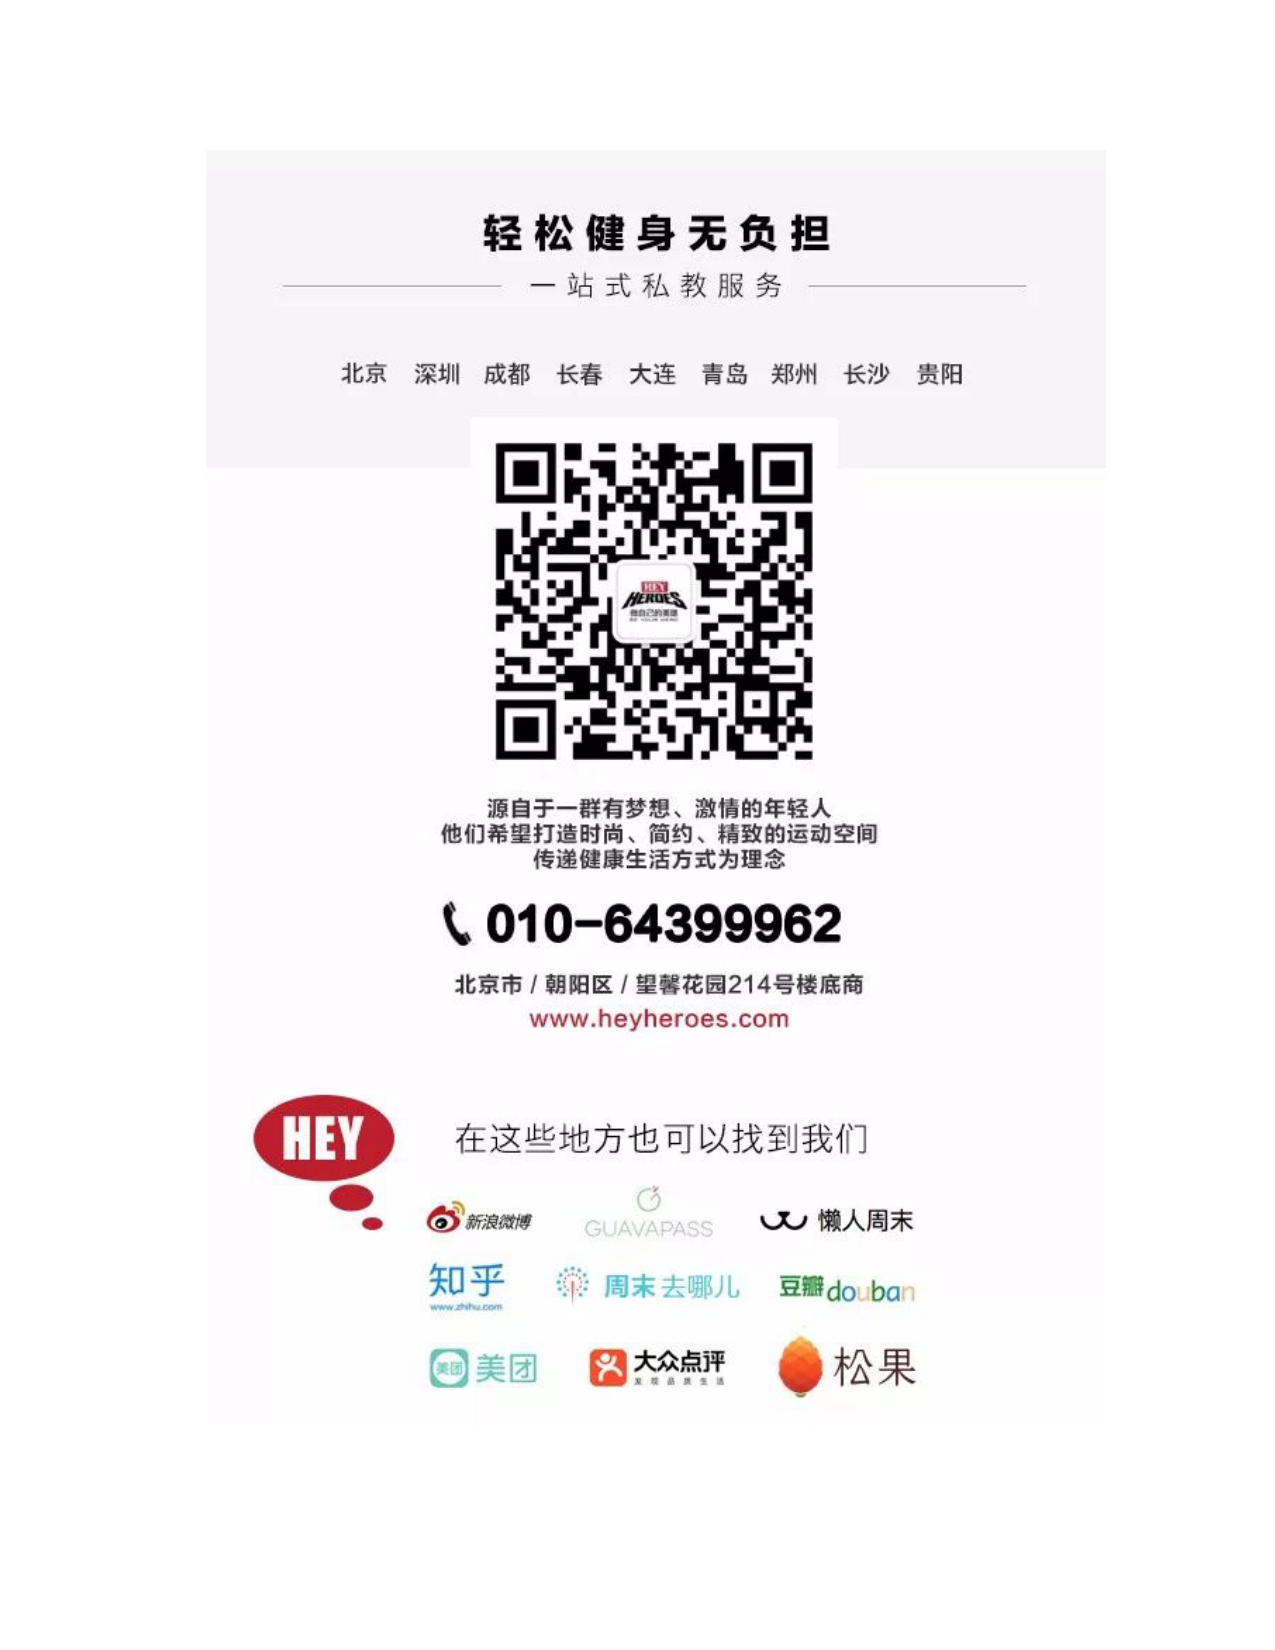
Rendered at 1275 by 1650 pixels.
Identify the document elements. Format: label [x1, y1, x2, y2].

picture [206, 150, 1107, 1426]
